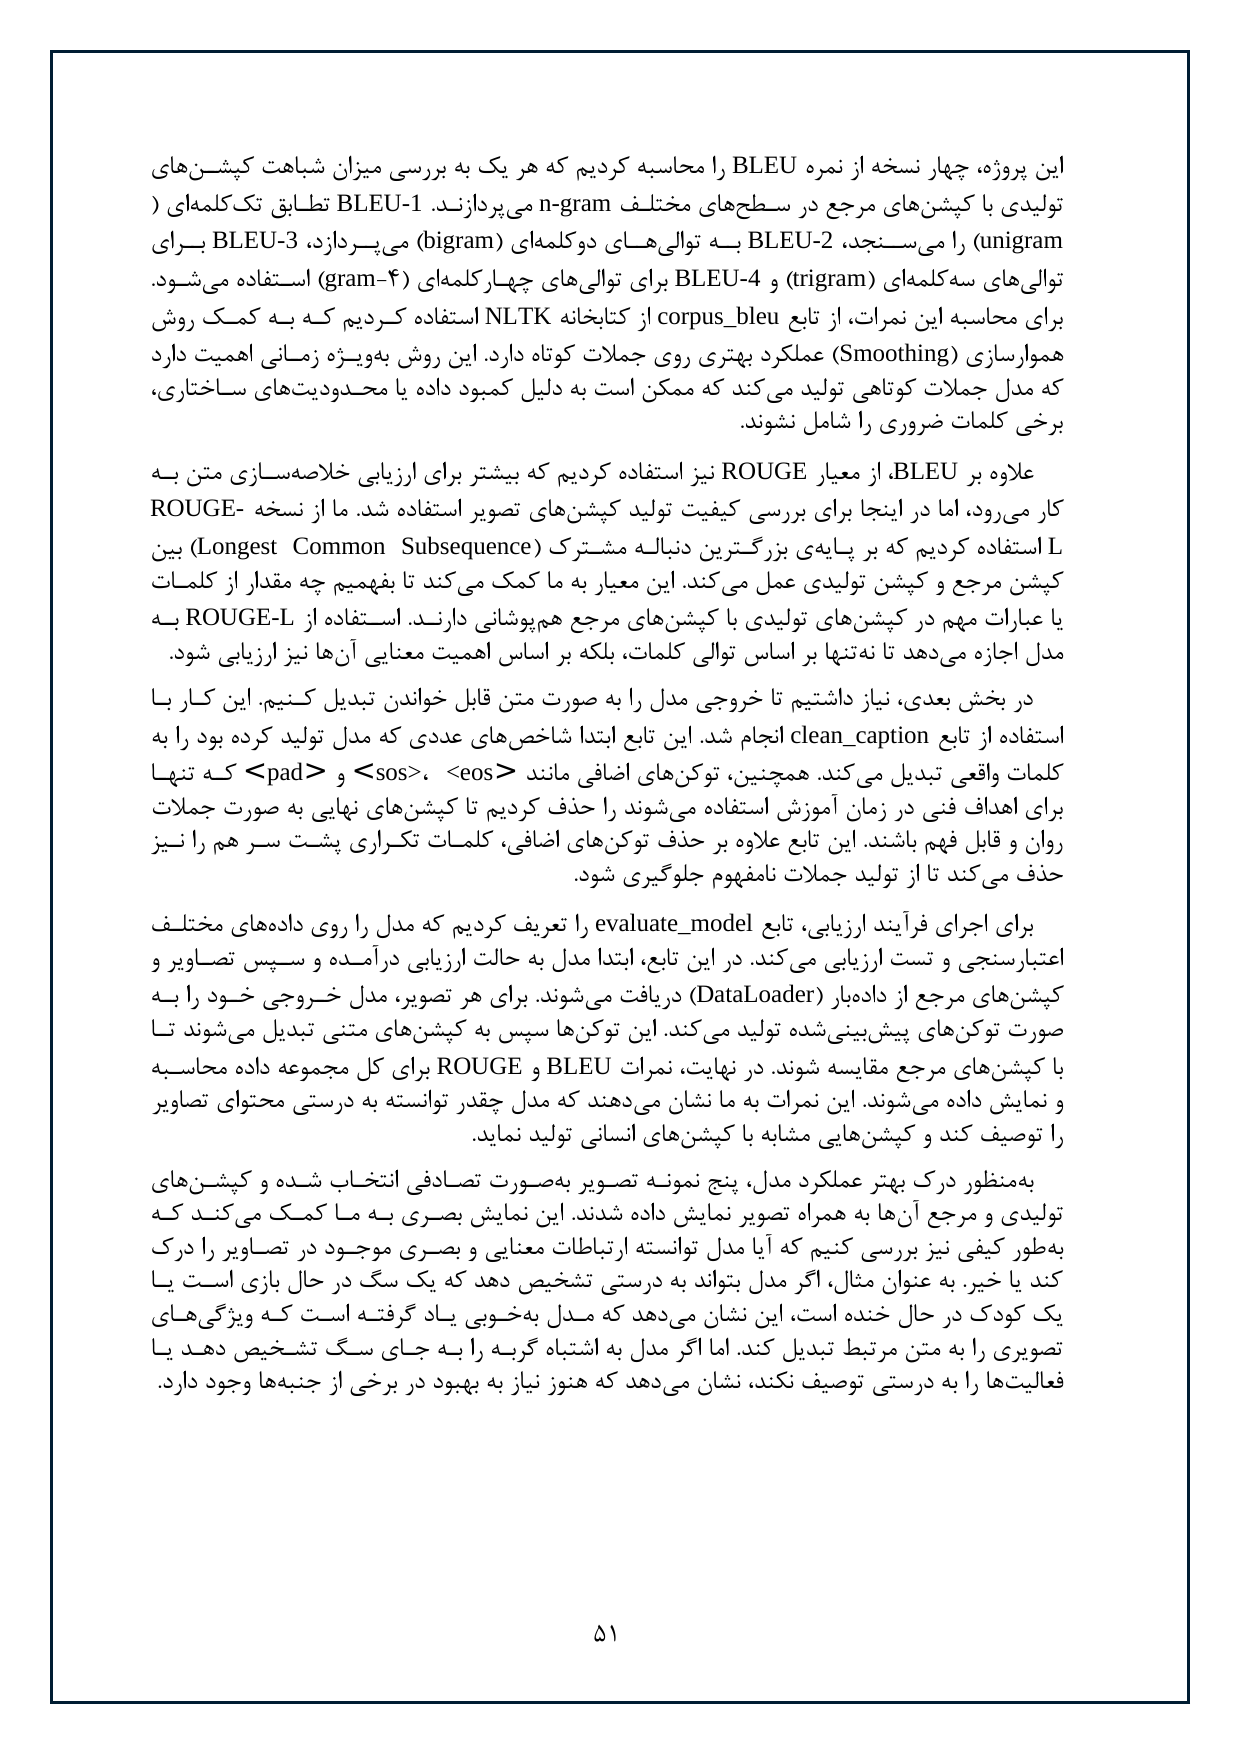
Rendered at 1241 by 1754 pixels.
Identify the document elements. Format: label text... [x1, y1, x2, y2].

text به‌منظور درک بهتر عملکرد مدل، پنج نمونه تصویر به‌صورت تصادفی انتخاب شده و کپشن‌های تولیدی و مرجع آن‌ها به همراه تصویر نمایش داده شدند. این نمایش بصری به ما کمک می‌کند که به‌طور کیفی نیز بررسی کنیم که آیا مدل توانسته ارتباطات معنایی و بصری موجود در تصاویر را درک کند یا خیر. به عنوان مثال، اگر مدل بتواند به درستی تشخیص دهد که یک سگ در حال بازی است یا یک کودک در حال خنده است، این نشان می‌دهد که مدل به‌خوبی یاد گرفته است که ویژگی‌های تصویری را به متن مرتبط تبدیل کند. اما اگر مدل به اشتباه گربه را به جای سگ تشخیص دهد یا فعالیت‌ها را به درستی توصیف نکند، نشان می‌دهد که هنوز نیاز به بهبود در برخی از جنبه‌ها وجود دارد. [150, 1168, 1063, 1398]
text علاوه بر BLEU، از معیار ROUGE نیز استفاده کردیم که بیشتر برای ارزیابی خلاصه‌سازی متن به کار می‌رود، اما در اینجا برای بررسی کیفیت تولید کپشن‌های تصویر استفاده شد. ما از نسخه ROUGE-L استفاده کردیم که بر پایه‌ی بزرگترین دنباله مشترک (Longest Common Subsequence) بین کپشن مرجع و کپشن تولیدی عمل می‌کند. این معیار به ما کمک می‌کند تا بفهمیم چه مقدار از کلمات یا عبارات مهم در کپشن‌های تولیدی با کپشن‌های مرجع هم‌پوشانی دارند. استفاده از ROUGE-L به مدل اجازه می‌دهد تا نه‌تنها بر اساس توالی کلمات، بلکه بر اساس اهمیت معنایی آن‌ها نیز ارزیابی شود. [150, 456, 1063, 669]
text در بخش بعدی، نیاز داشتیم تا خروجی مدل را به صورت متن قابل خواندن تبدیل کنیم. این کار با استفاده از تابع clean_caption انجام شد. این تابع ابتدا شاخص‌های عددی که مدل تولید کرده بود را به کلمات واقعی تبدیل می‌کند. همچنین، توکن‌های اضافی مانند <sos>، <eos> و <pad> که تنها برای اهداف فنی در زمان آموزش استفاده می‌شوند را حذف کردیم تا کپشن‌های نهایی به صورت جملات روان و قابل فهم باشند. این تابع علاوه بر حذف توکن‌های اضافی، کلمات تکراری پشت سر هم را نیز حذف می‌کند تا از تولید جملات نامفهوم جلوگیری شود. [150, 686, 1063, 891]
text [150, 150, 1063, 439]
text برای اجرای فرآیند ارزیابی، تابع evaluate_model را تعریف کردیم که مدل را روی داده‌های مختلف اعتبارسنجی و تست ارزیابی می‌کند. در این تابع، ابتدا مدل به حالت ارزیابی درآمده و سپس تصاویر و کپشن‌های مرجع از داده‌بار (DataLoader) دریافت می‌شوند. برای هر تصویر، مدل خروجی خود را به صورت توکن‌های پیش‌بینی‌شده تولید می‌کند. این توکن‌ها سپس به کپشن‌های متنی تبدیل می‌شوند تا با کپشن‌های مرجع مقایسه شوند. در نهایت، نمرات BLEU و ROUGE برای کل مجموعه داده محاسبه و نمایش داده می‌شوند. این نمرات به ما نشان می‌دهند که مدل چقدر توانسته به درستی محتوای تصاویر را توصیف کند و کپشن‌هایی مشابه با کپشن‌های انسانی تولید نماید. [150, 908, 1063, 1151]
